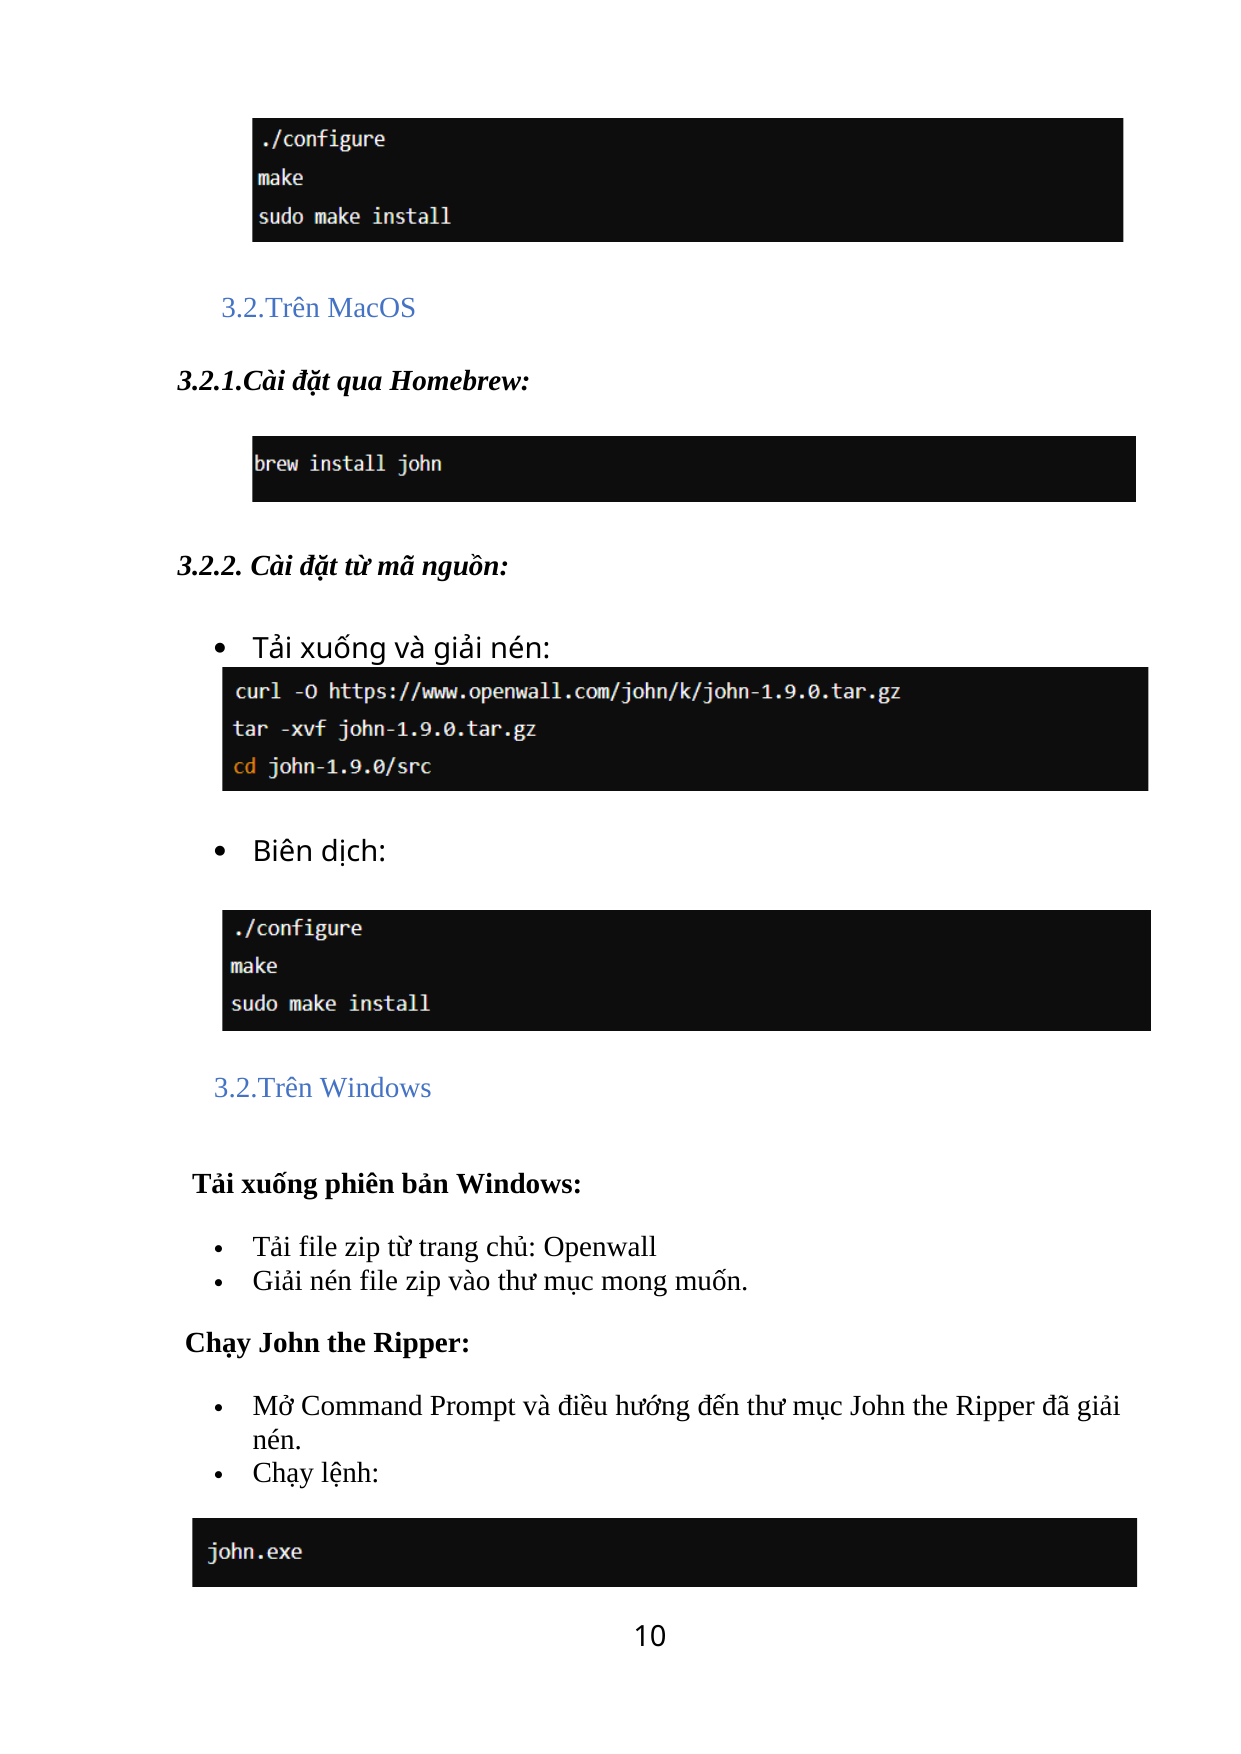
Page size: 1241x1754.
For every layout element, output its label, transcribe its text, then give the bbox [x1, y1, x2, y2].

picture [252, 436, 1136, 502]
text Chạy John the Ripper: [177, 1326, 1122, 1359]
list Mở Command Prompt và điều hướng đến thư mục John the Ripper đã giải nén. [215, 1388, 1122, 1455]
list Tải file zip từ trang chủ: Openwall [215, 1229, 1122, 1263]
picture [222, 910, 1151, 1031]
list Giải nén file zip vào thư mục mong muốn. [215, 1263, 1122, 1296]
list Biên dịch: [215, 831, 1122, 870]
list Tải xuống và giải nén: [215, 627, 1122, 667]
text Tải xuống phiên bản Windows: [177, 1167, 1122, 1200]
subtitle 3.2.1.Cài đặt qua Homebrew: [177, 363, 1122, 397]
picture [192, 1518, 1138, 1587]
subtitle 3.2.Trên MacOS [177, 290, 1122, 324]
picture [252, 118, 1124, 242]
list Chạy lệnh: [215, 1455, 1122, 1489]
subtitle 3.2.2. Cài đặt từ mã nguồn: [177, 548, 1122, 581]
subtitle 3.2.Trên Windows [177, 1070, 1122, 1104]
picture [222, 667, 1149, 791]
